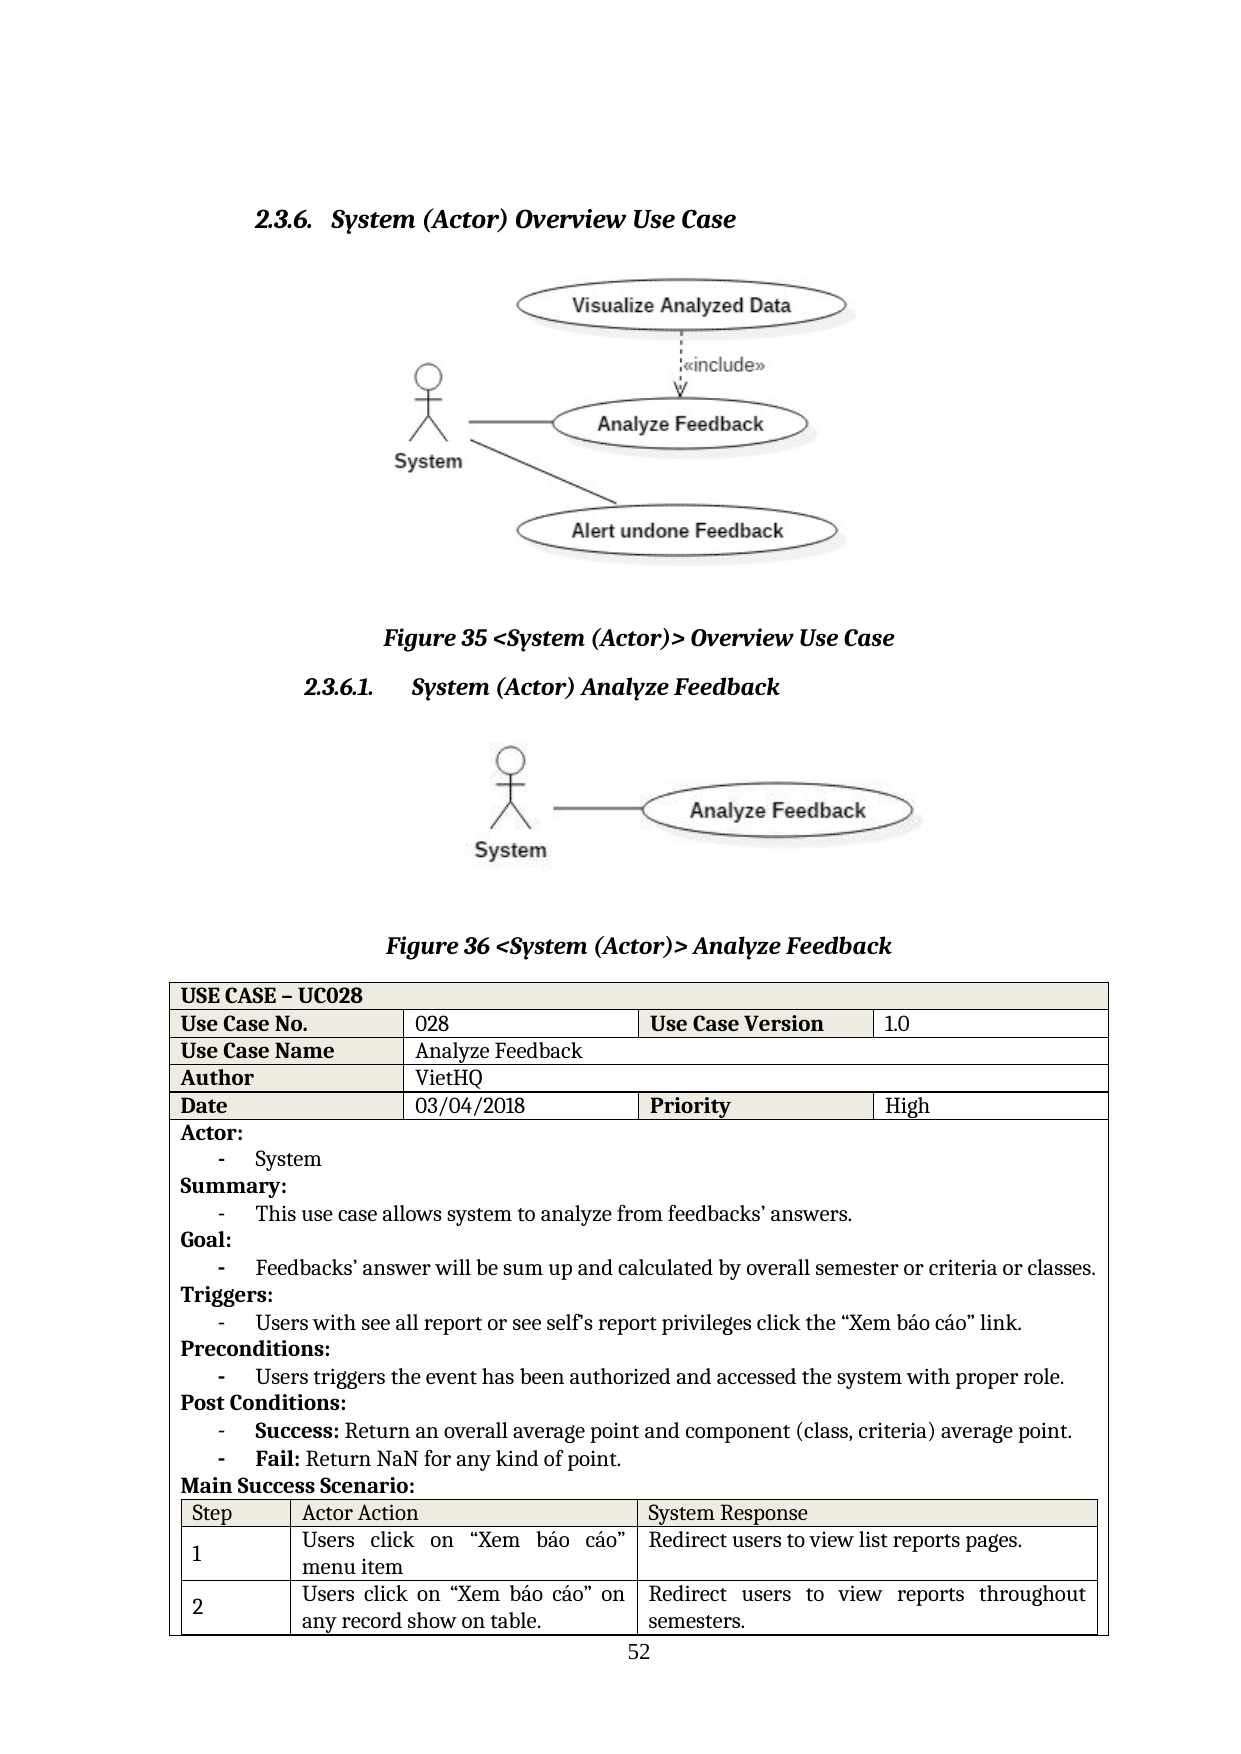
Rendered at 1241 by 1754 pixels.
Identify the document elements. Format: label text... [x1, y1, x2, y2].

text Figure 36 <System (Actor)> Analyze Feedback [106, 932, 1171, 961]
table_cell Analyze Feedback [404, 1038, 1108, 1064]
table_header USE CASE – UC028 [170, 983, 1108, 1009]
table_cell 1.0 [874, 1010, 1108, 1037]
table_cell Priority [639, 1093, 873, 1119]
table_cell 03/04/2018 [404, 1093, 638, 1119]
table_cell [170, 1120, 1108, 1635]
table_cell Use Case Name [170, 1038, 403, 1064]
table_cell Date [170, 1093, 403, 1119]
table_cell High [874, 1093, 1108, 1119]
text Figure 35 <System (Actor)> Overview Use Case [106, 624, 1171, 652]
table_cell Use Case Version [639, 1010, 873, 1037]
table_cell Author [170, 1065, 403, 1091]
picture [452, 730, 975, 933]
table_cell Use Case No. [170, 1010, 403, 1037]
list System (Actor) Overview Use Case [255, 204, 1171, 235]
table_cell 028 [404, 1010, 638, 1037]
list System (Actor) Analyze Feedback [304, 673, 1171, 702]
picture [373, 266, 905, 615]
table_cell VietHQ [404, 1065, 1108, 1091]
